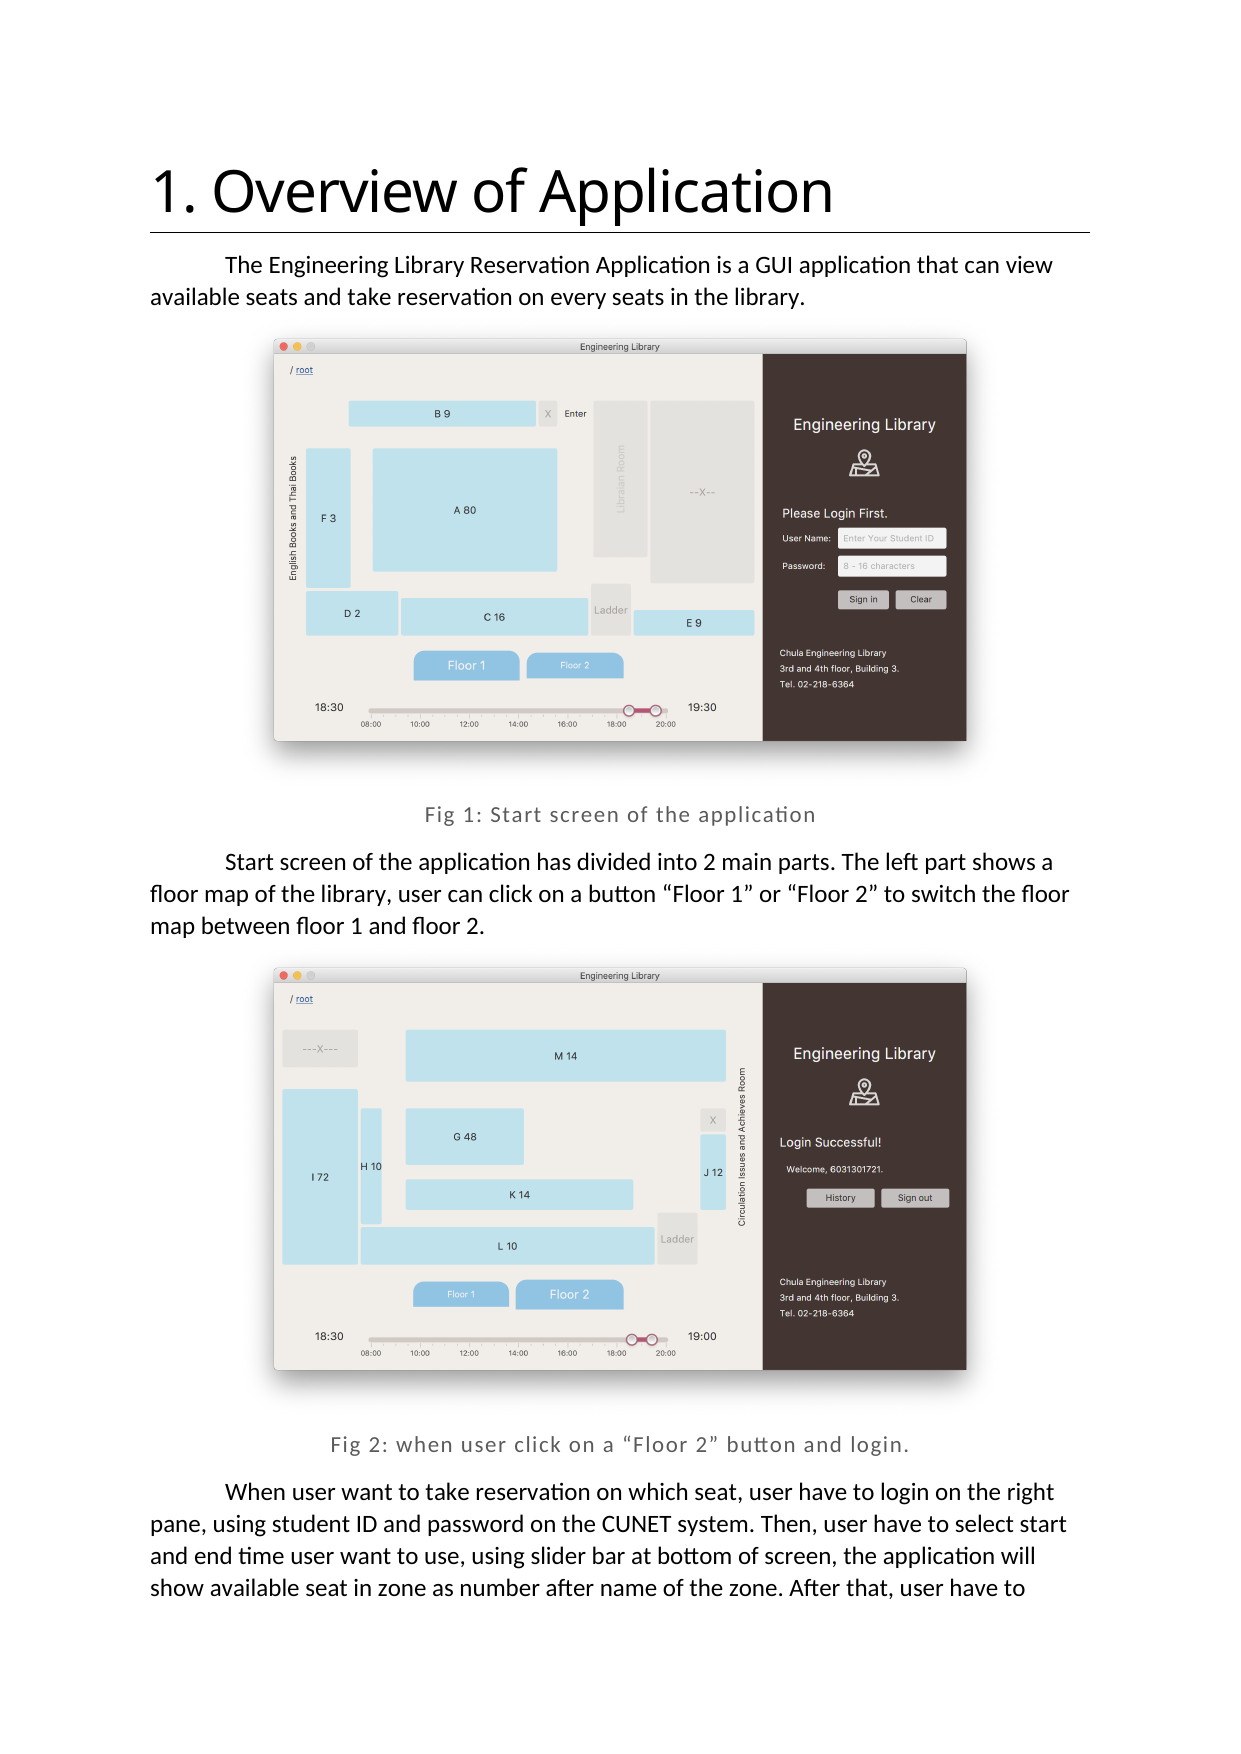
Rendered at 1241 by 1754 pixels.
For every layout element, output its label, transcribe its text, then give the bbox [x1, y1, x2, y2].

text Start screen of the application has divided into 2 main parts. The left part shows a floor map of the library, user can click on a button “Floor 1” or “Floor 2” to switch the floor map between floor 1 and floor 2. [150, 847, 1090, 941]
text The Engineering Library Reservation Application is a GUI application that can view available seats and take reservation on every seats in the library. [150, 249, 1090, 312]
text Fig 2: when user click on a “Floor 2” button and login. [150, 1430, 1090, 1458]
title 1. Overview of Application [150, 150, 1090, 232]
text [150, 1476, 1090, 1602]
picture [236, 313, 1004, 791]
picture [236, 942, 1004, 1420]
text Fig 1: Start screen of the application [150, 801, 1090, 828]
